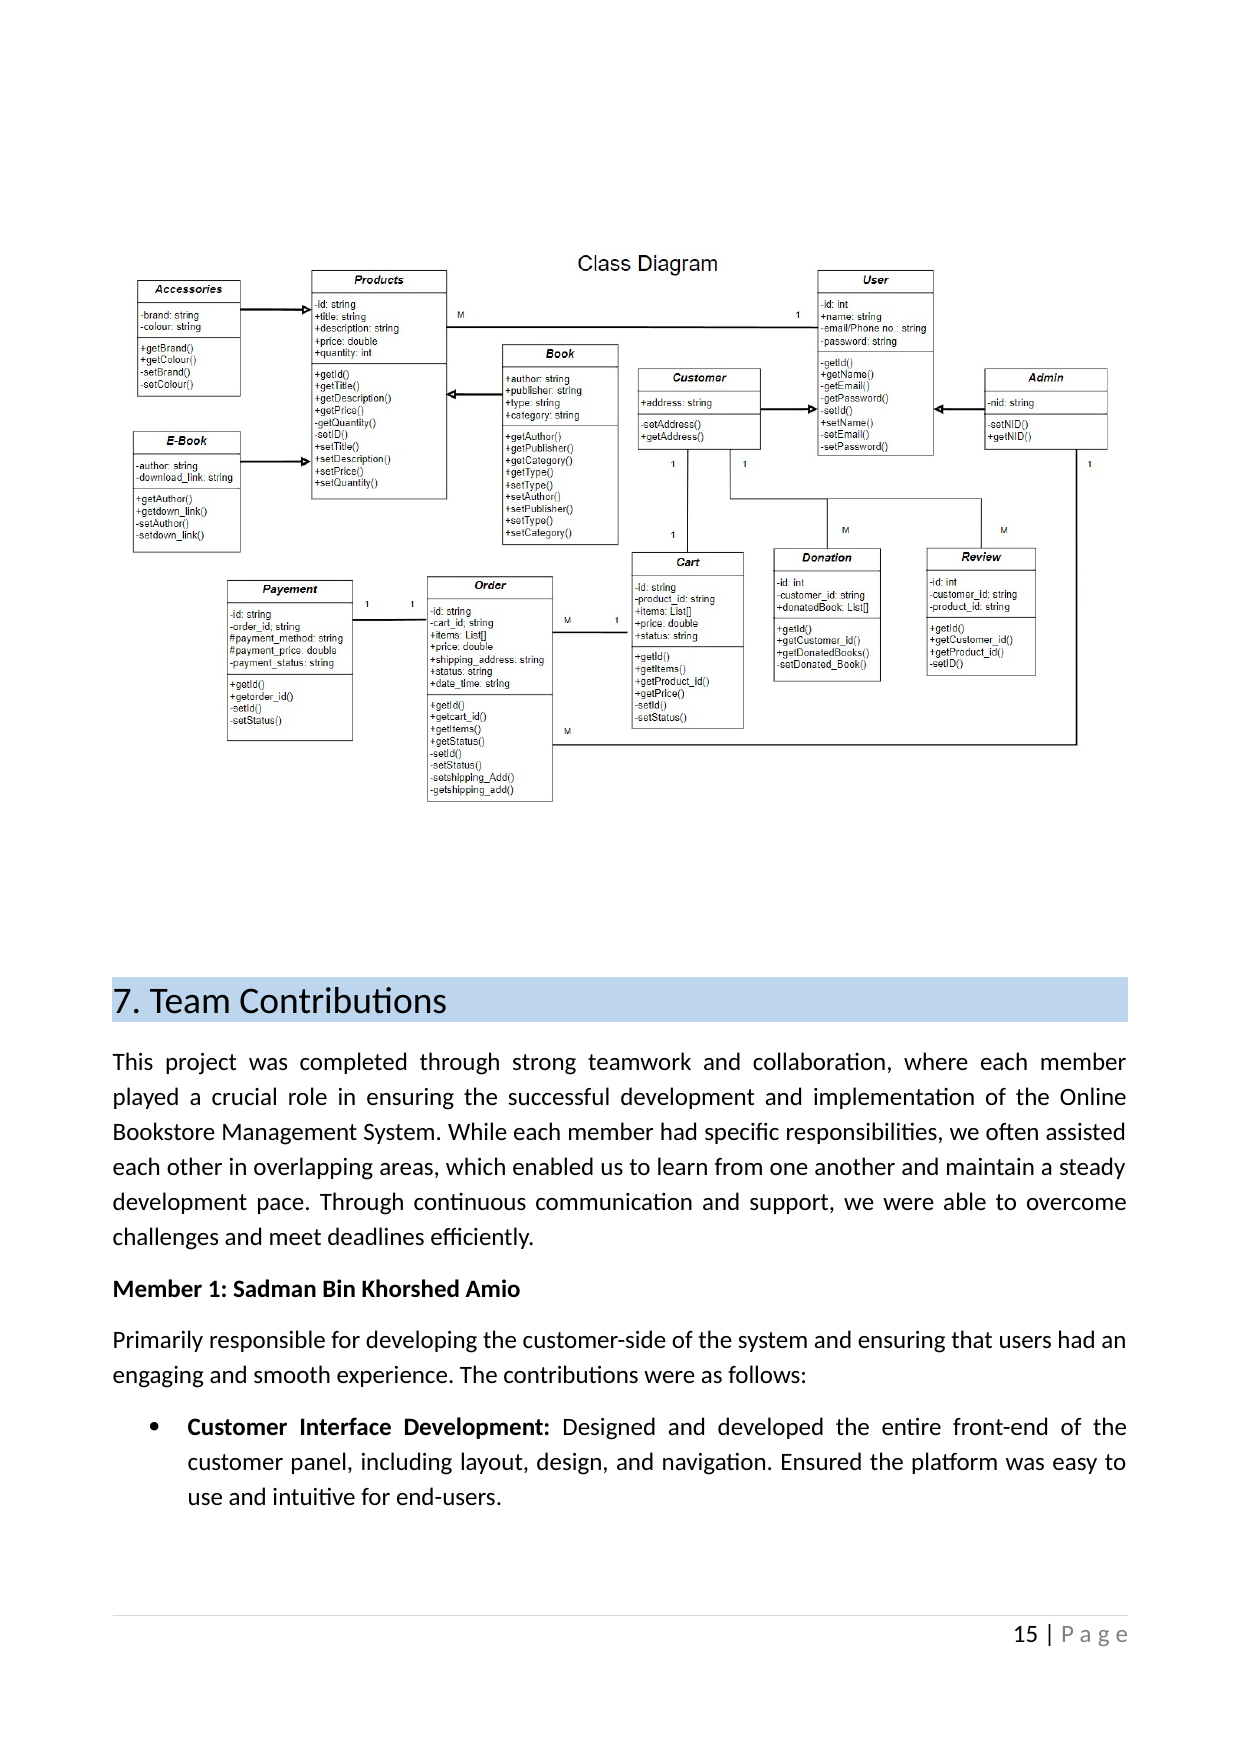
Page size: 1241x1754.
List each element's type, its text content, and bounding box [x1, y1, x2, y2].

text This project was completed through strong teamwork and collaboration, where each member played a crucial role in ensuring the successful development and implementation of the Online Bookstore Management System. While each member had specific responsibilities, we often assisted each other in overlapping areas, which enabled us to learn from one another and maintain a steady development pace. Through continuous communication and support, we were able to overcome challenges and meet deadlines efficiently. [112, 1046, 1128, 1252]
text 7. Team Contributions [112, 977, 1128, 1022]
picture [132, 255, 1108, 802]
text Member 1: Sadman Bin Khorshed Amio [112, 1273, 1128, 1303]
list Customer Interface Development: Designed and developed the entire front-end of the customer panel, including layout, design, and navigation. Ensured the platform was easy to use and intuitive for end-users. [150, 1411, 1128, 1512]
text Primarily responsible for developing the customer-side of the system and ensuring that users had an engaging and smooth experience. The contributions were as follows: [112, 1324, 1128, 1390]
